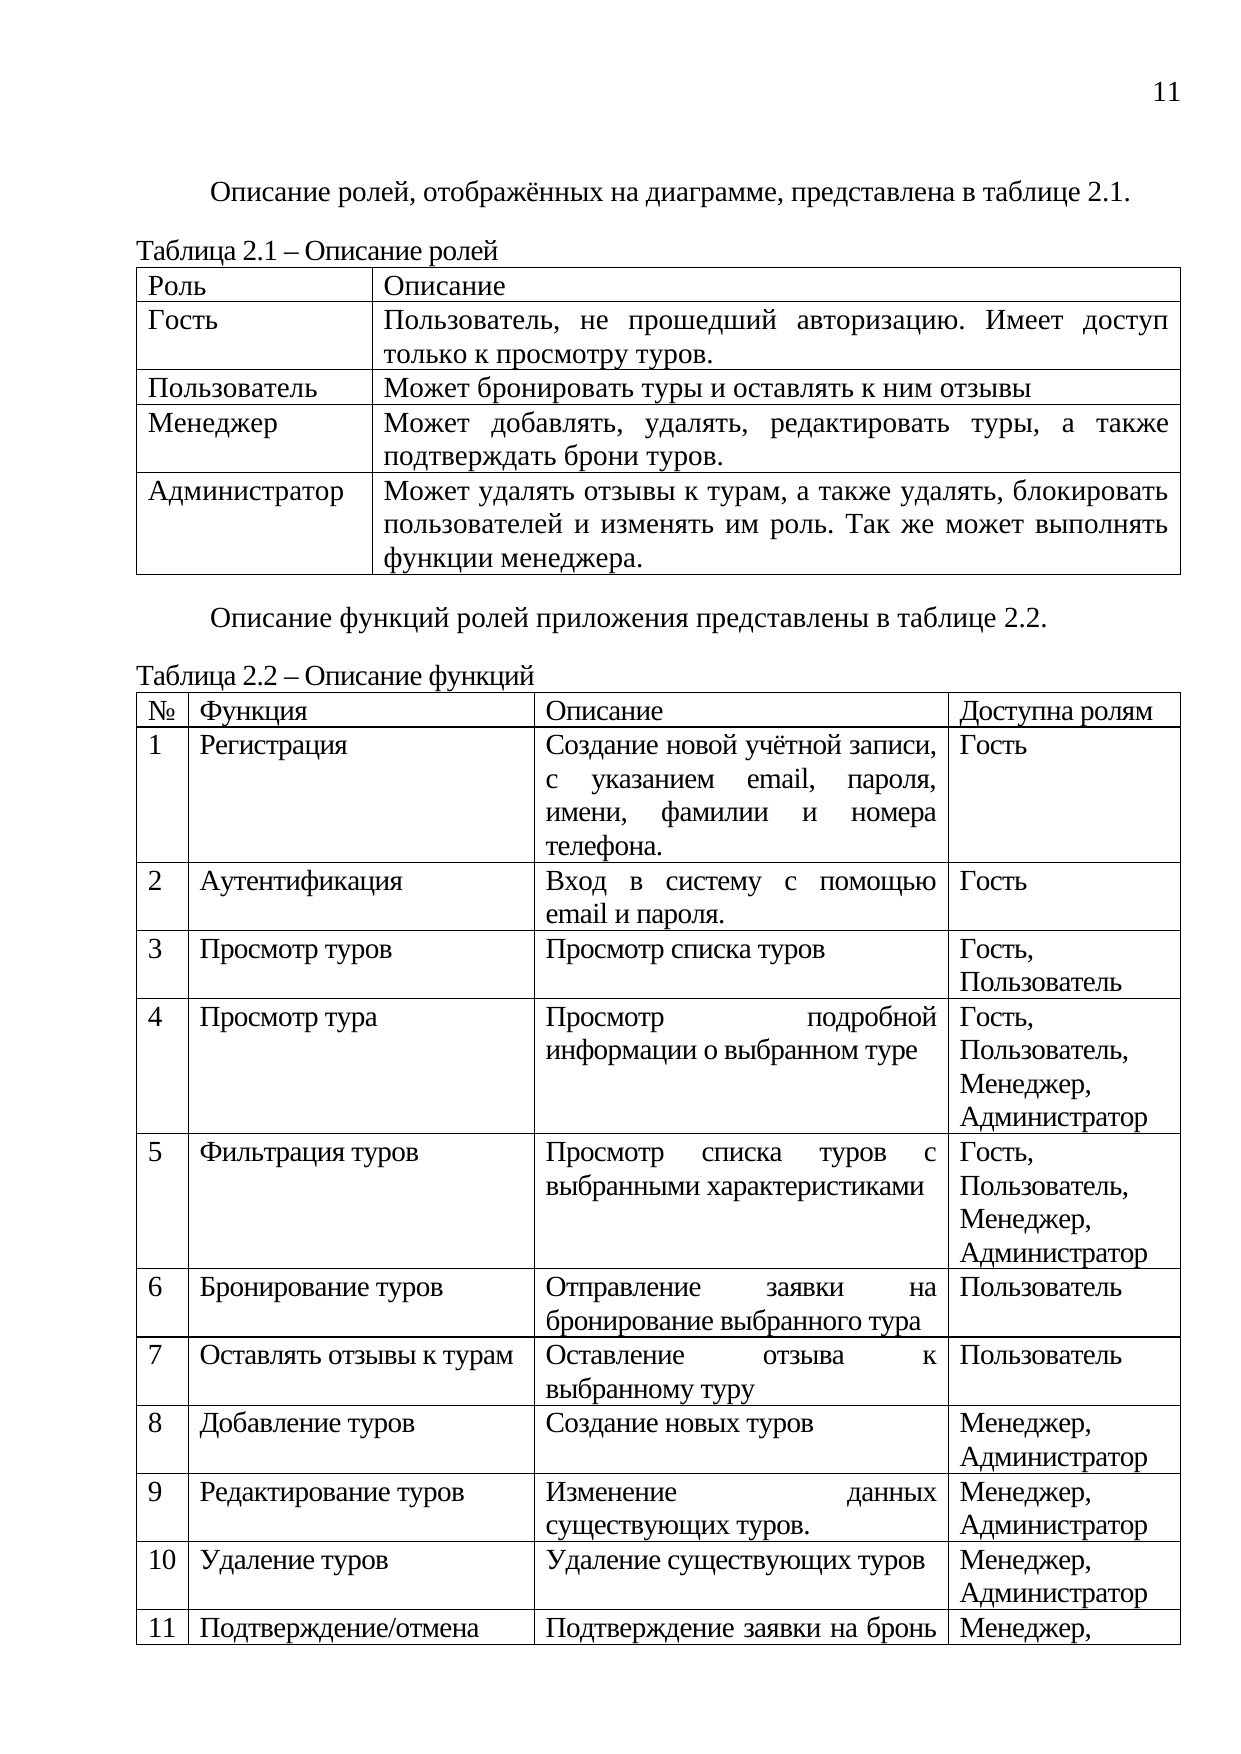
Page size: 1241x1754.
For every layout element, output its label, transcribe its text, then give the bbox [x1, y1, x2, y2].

table_cell Создание новой учётной записи, с указанием email, пароля, имени, фамилии и номера телефона. [535, 728, 948, 862]
table_cell Администратор [137, 473, 372, 574]
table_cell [949, 1610, 1180, 1643]
table_cell Вход в систему с помощью email и пароля. [535, 863, 948, 930]
table_header № [137, 693, 188, 726]
table_cell Просмотр тура [189, 999, 534, 1133]
table_cell Гость [137, 302, 372, 369]
table_cell Пользователь [137, 370, 372, 404]
table_cell 3 [137, 931, 188, 998]
table_cell 9 [137, 1474, 188, 1541]
table_cell 11 [137, 1610, 188, 1643]
table_cell 10 [137, 1542, 188, 1609]
table_cell Может добавлять, удалять, редактировать туры, а также подтверждать брони туров. [373, 405, 1180, 472]
table_cell Просмотр подробной информации о выбранном туре [535, 999, 948, 1133]
table_cell 8 [137, 1406, 188, 1473]
table_cell Пользователь [949, 1338, 1180, 1404]
table_cell 2 [137, 863, 188, 930]
table_cell Пользователь, не прошедший авторизацию. Имеет доступ только к просмотру туров. [373, 302, 1180, 369]
text Таблица 2.2 – Описание функций [136, 658, 1181, 692]
table_cell Аутентификация [189, 863, 534, 930]
table_cell Оставление отзыва к выбранному туру [535, 1338, 948, 1404]
table_cell Редактирование туров [189, 1474, 534, 1541]
table_cell Гость, Пользователь [949, 931, 1180, 998]
table_cell Изменение данных существующих туров. [535, 1474, 948, 1541]
table_cell 6 [137, 1269, 188, 1336]
table_cell Гость [949, 863, 1180, 930]
table_cell Бронирование туров [189, 1269, 534, 1336]
table_cell Гость, Пользователь, Менеджер, Администратор [949, 1134, 1180, 1268]
table_cell Может удалять отзывы к турам, а также удалять, блокировать пользователей и изменять им роль. Так же может выполнять функции менеджера. [373, 473, 1180, 574]
table_cell Просмотр списка туров с выбранными характеристиками [535, 1134, 948, 1268]
table_cell Удаление существующих туров [535, 1542, 948, 1609]
table_cell Может бронировать туры и оставлять к ним отзывы [373, 370, 1180, 404]
table_cell Менеджер, Администратор [949, 1542, 1180, 1609]
table_cell Просмотр списка туров [535, 931, 948, 998]
table_cell Отправление заявки на бронирование выбранного тура [535, 1269, 948, 1336]
table_cell Фильтрация туров [189, 1134, 534, 1268]
table_cell Менеджер [137, 405, 372, 472]
table_cell Менеджер, Администратор [949, 1406, 1180, 1473]
table_cell 5 [137, 1134, 188, 1268]
table_cell Пользователь [949, 1269, 1180, 1336]
table_cell 1 [137, 728, 188, 862]
text Описание функций ролей приложения представлены в таблице 2.2. [136, 600, 1181, 633]
table_cell 4 [137, 999, 188, 1133]
table_header Доступна ролям [949, 693, 1180, 726]
table_header Функция [189, 693, 534, 726]
table_cell Регистрация [189, 728, 534, 862]
text Таблица 2.1 – Описание ролей [136, 233, 1181, 267]
text Описание ролей, отображённых на диаграмме, представлена в таблице 2.1. [136, 174, 1181, 208]
table_cell Добавление туров [189, 1406, 534, 1473]
table_cell 7 [137, 1338, 188, 1404]
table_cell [189, 1610, 534, 1643]
table_cell Просмотр туров [189, 931, 534, 998]
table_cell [535, 1610, 948, 1643]
table_cell Удаление туров [189, 1542, 534, 1609]
table_cell Создание новых туров [535, 1406, 948, 1473]
table_header Описание [373, 268, 1180, 301]
table_cell Гость, Пользователь, Менеджер, Администратор [949, 999, 1180, 1133]
table_header Описание [535, 693, 948, 726]
table_cell Оставлять отзывы к турам [189, 1338, 534, 1404]
table_cell Гость [949, 728, 1180, 862]
table_header Роль [137, 268, 372, 301]
table_cell Менеджер, Администратор [949, 1474, 1180, 1541]
